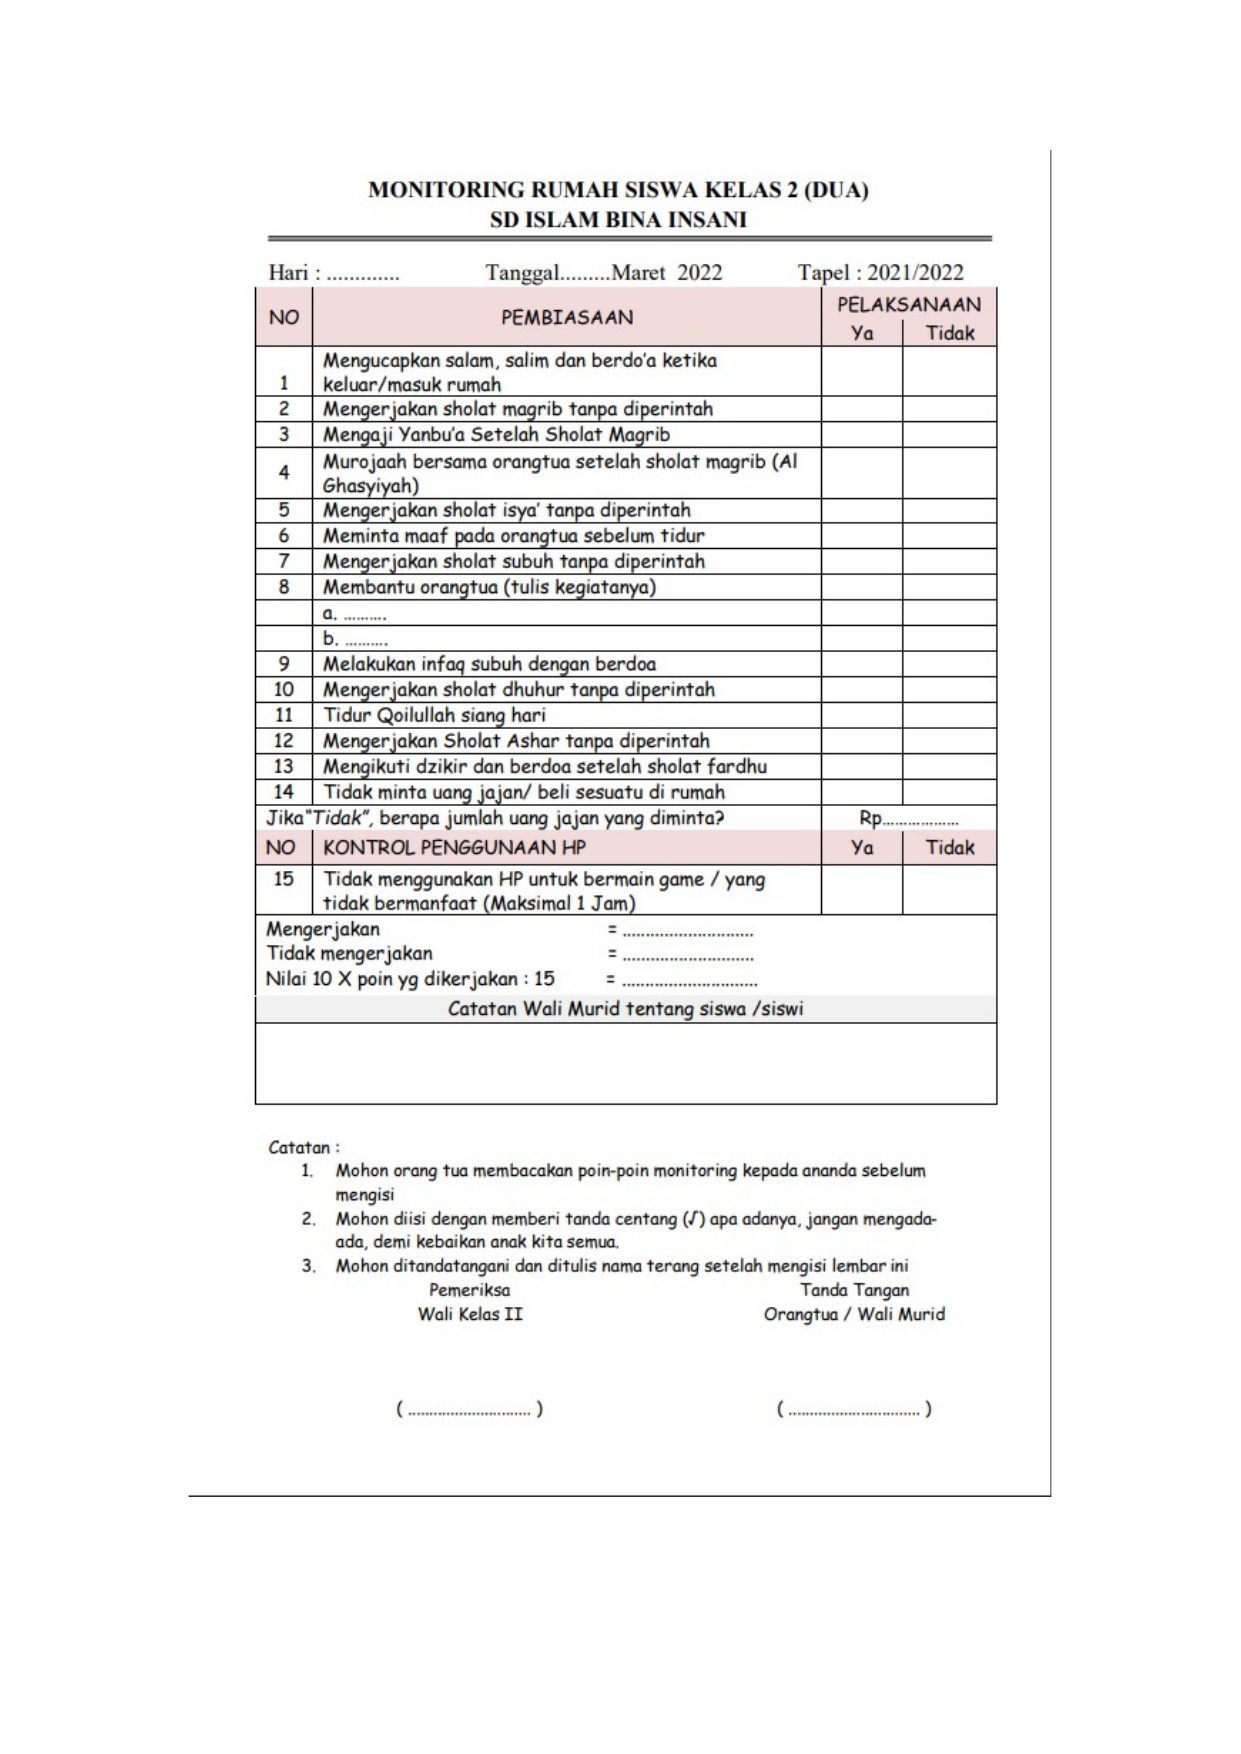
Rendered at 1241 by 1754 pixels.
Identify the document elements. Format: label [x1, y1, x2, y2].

picture [188, 150, 1052, 1497]
